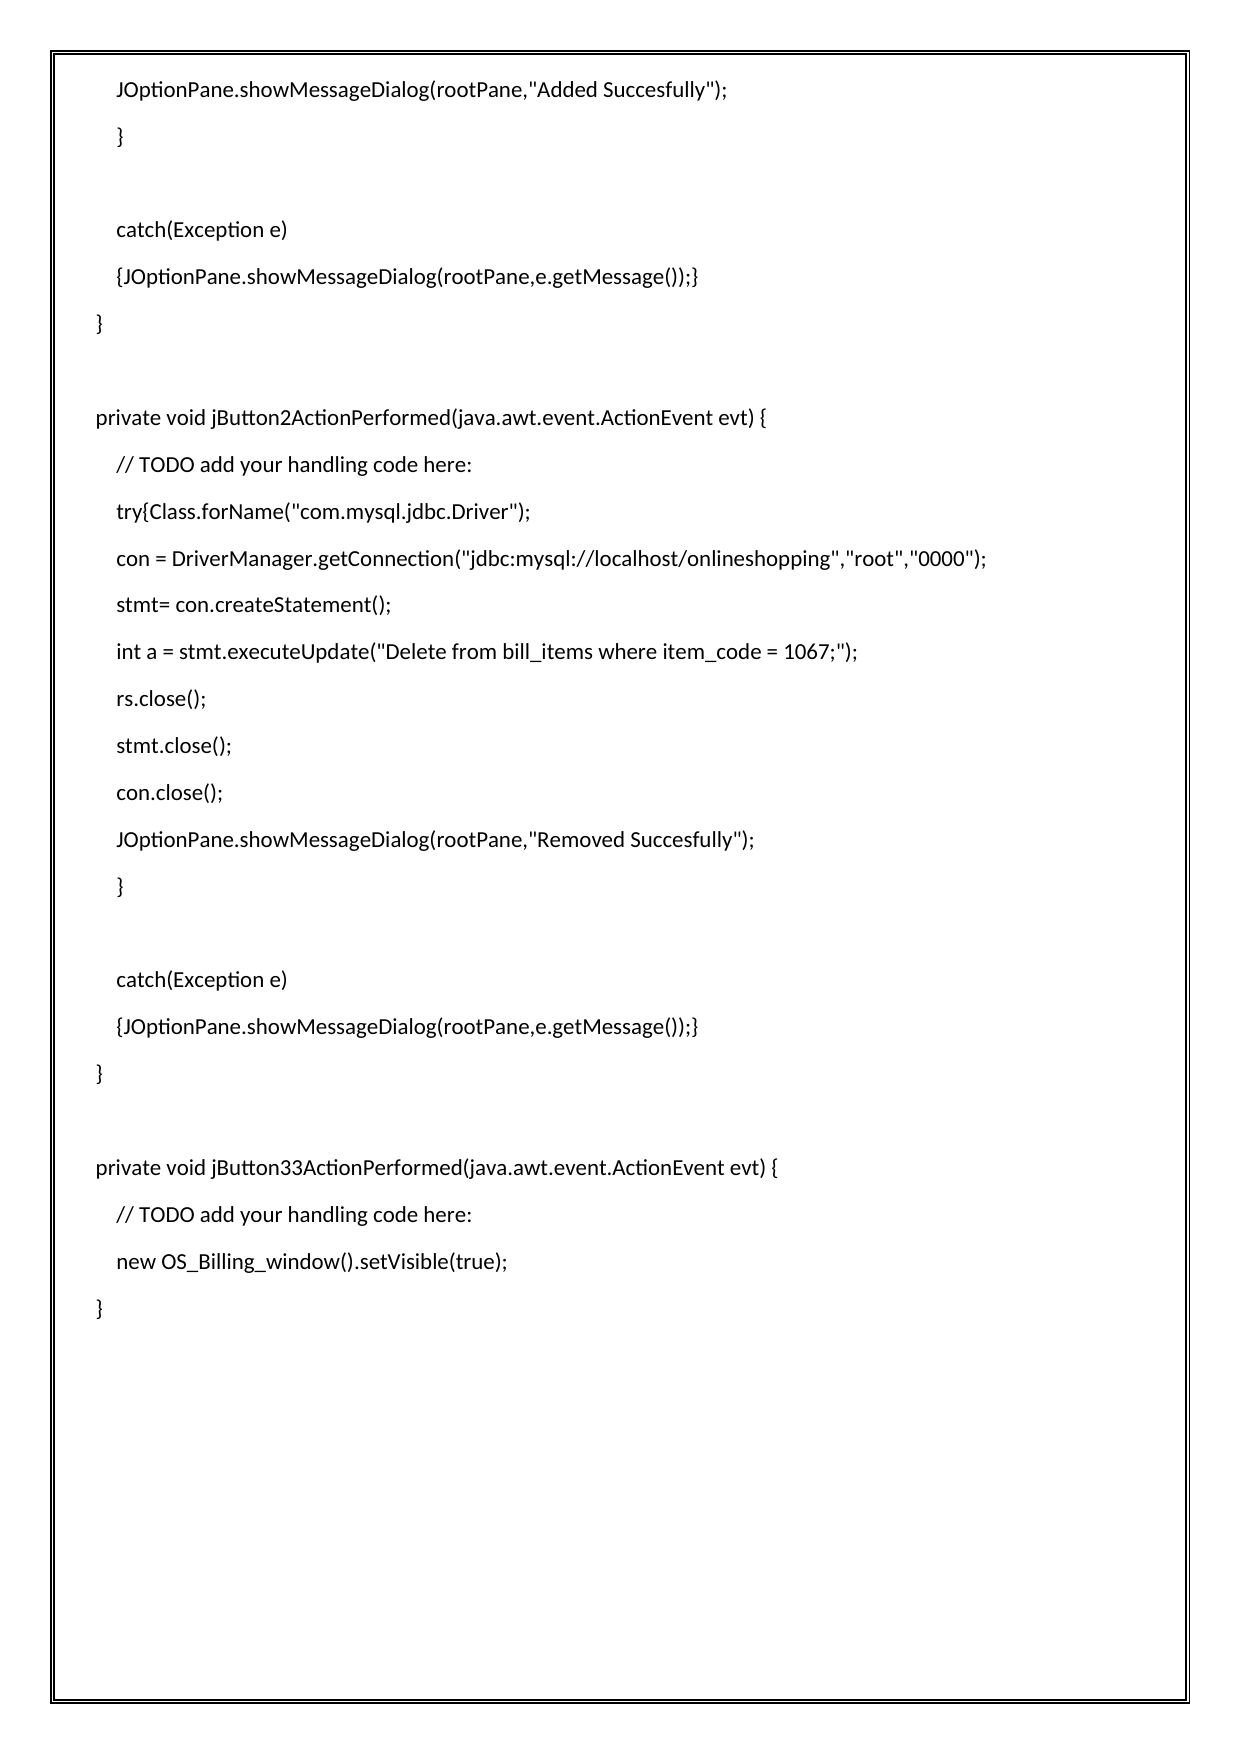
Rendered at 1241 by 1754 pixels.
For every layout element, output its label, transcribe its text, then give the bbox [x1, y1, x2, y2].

text catch(Exception e) [75, 216, 1165, 244]
text private void jButton33ActionPerformed(java.awt.event.ActionEvent evt) { [75, 1153, 1165, 1181]
text // TODO add your handling code here: [75, 1200, 1165, 1228]
text } [75, 309, 1165, 337]
text } [75, 872, 1165, 900]
text new OS_Billing_window().setVisible(true); [75, 1247, 1165, 1275]
text stmt= con.createStatement(); [75, 591, 1165, 619]
text con.close(); [75, 778, 1165, 806]
text try{Class.forName("com.mysql.jdbc.Driver"); [75, 497, 1165, 525]
text } [75, 1294, 1165, 1322]
text } [75, 1059, 1165, 1087]
text con = DriverManager.getConnection("jdbc:mysql://localhost/onlineshopping","root","0000"); [75, 544, 1165, 572]
text private void jButton2ActionPerformed(java.awt.event.ActionEvent evt) { [75, 403, 1165, 431]
text JOptionPane.showMessageDialog(rootPane,"Added Succesfully"); [75, 75, 1165, 103]
text } [75, 122, 1165, 150]
text // TODO add your handling code here: [75, 450, 1165, 478]
text {JOptionPane.showMessageDialog(rootPane,e.getMessage());} [75, 1012, 1165, 1041]
text rs.close(); [75, 684, 1165, 712]
text stmt.close(); [75, 731, 1165, 759]
text catch(Exception e) [75, 966, 1165, 994]
text JOptionPane.showMessageDialog(rootPane,"Removed Succesfully"); [75, 825, 1165, 853]
text {JOptionPane.showMessageDialog(rootPane,e.getMessage());} [75, 262, 1165, 291]
text int a = stmt.executeUpdate("Delete from bill_items where item_code = 1067;"); [75, 637, 1165, 666]
